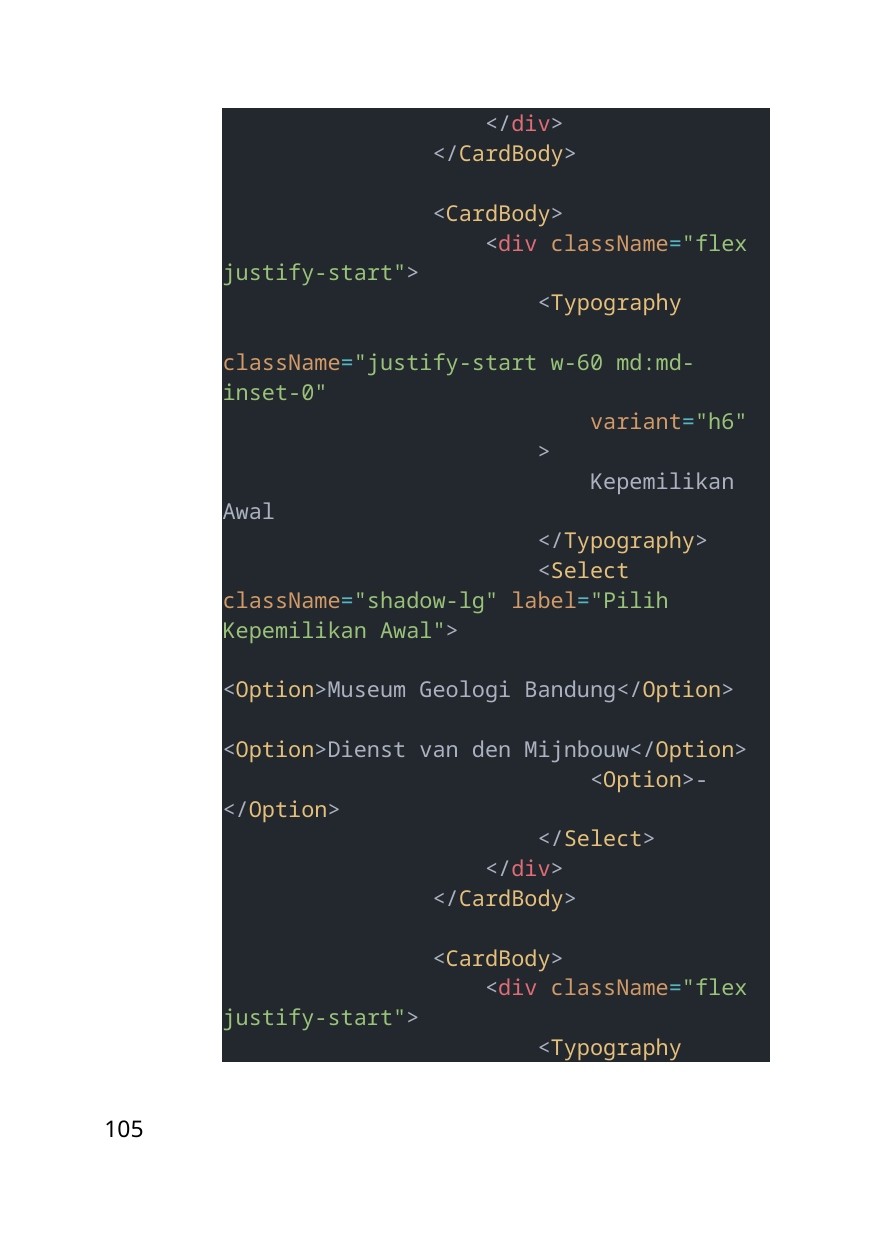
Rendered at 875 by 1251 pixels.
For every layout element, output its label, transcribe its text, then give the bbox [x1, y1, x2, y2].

text </CardBody> [222, 138, 770, 168]
text > [222, 436, 770, 466]
text </Select> [222, 823, 770, 853]
text <CardBody> [222, 942, 770, 972]
text </Typography> [222, 525, 770, 555]
text <Option>-</Option> [222, 764, 770, 823]
text <Option>Dienst van den Mijnbouw</Option> [222, 704, 770, 764]
text Kepemilikan Awal [222, 466, 770, 525]
text <div className="flex justify-start"> [222, 972, 770, 1032]
text </CardBody> [222, 883, 770, 913]
text </div> [222, 853, 770, 883]
text className="justify-start w-60 md:md-inset-0" [222, 317, 770, 406]
text <Select className="shadow-lg" label="Pilih Kepemilikan Awal"> [222, 555, 770, 644]
text <div className="flex justify-start"> [222, 227, 770, 287]
text <Option>Museum Geologi Bandung</Option> [222, 644, 770, 704]
text </div> [222, 108, 770, 138]
text variant="h6" [222, 406, 770, 436]
text <Typography [222, 287, 770, 317]
text <Typography [222, 1032, 770, 1062]
text <CardBody> [222, 198, 770, 227]
